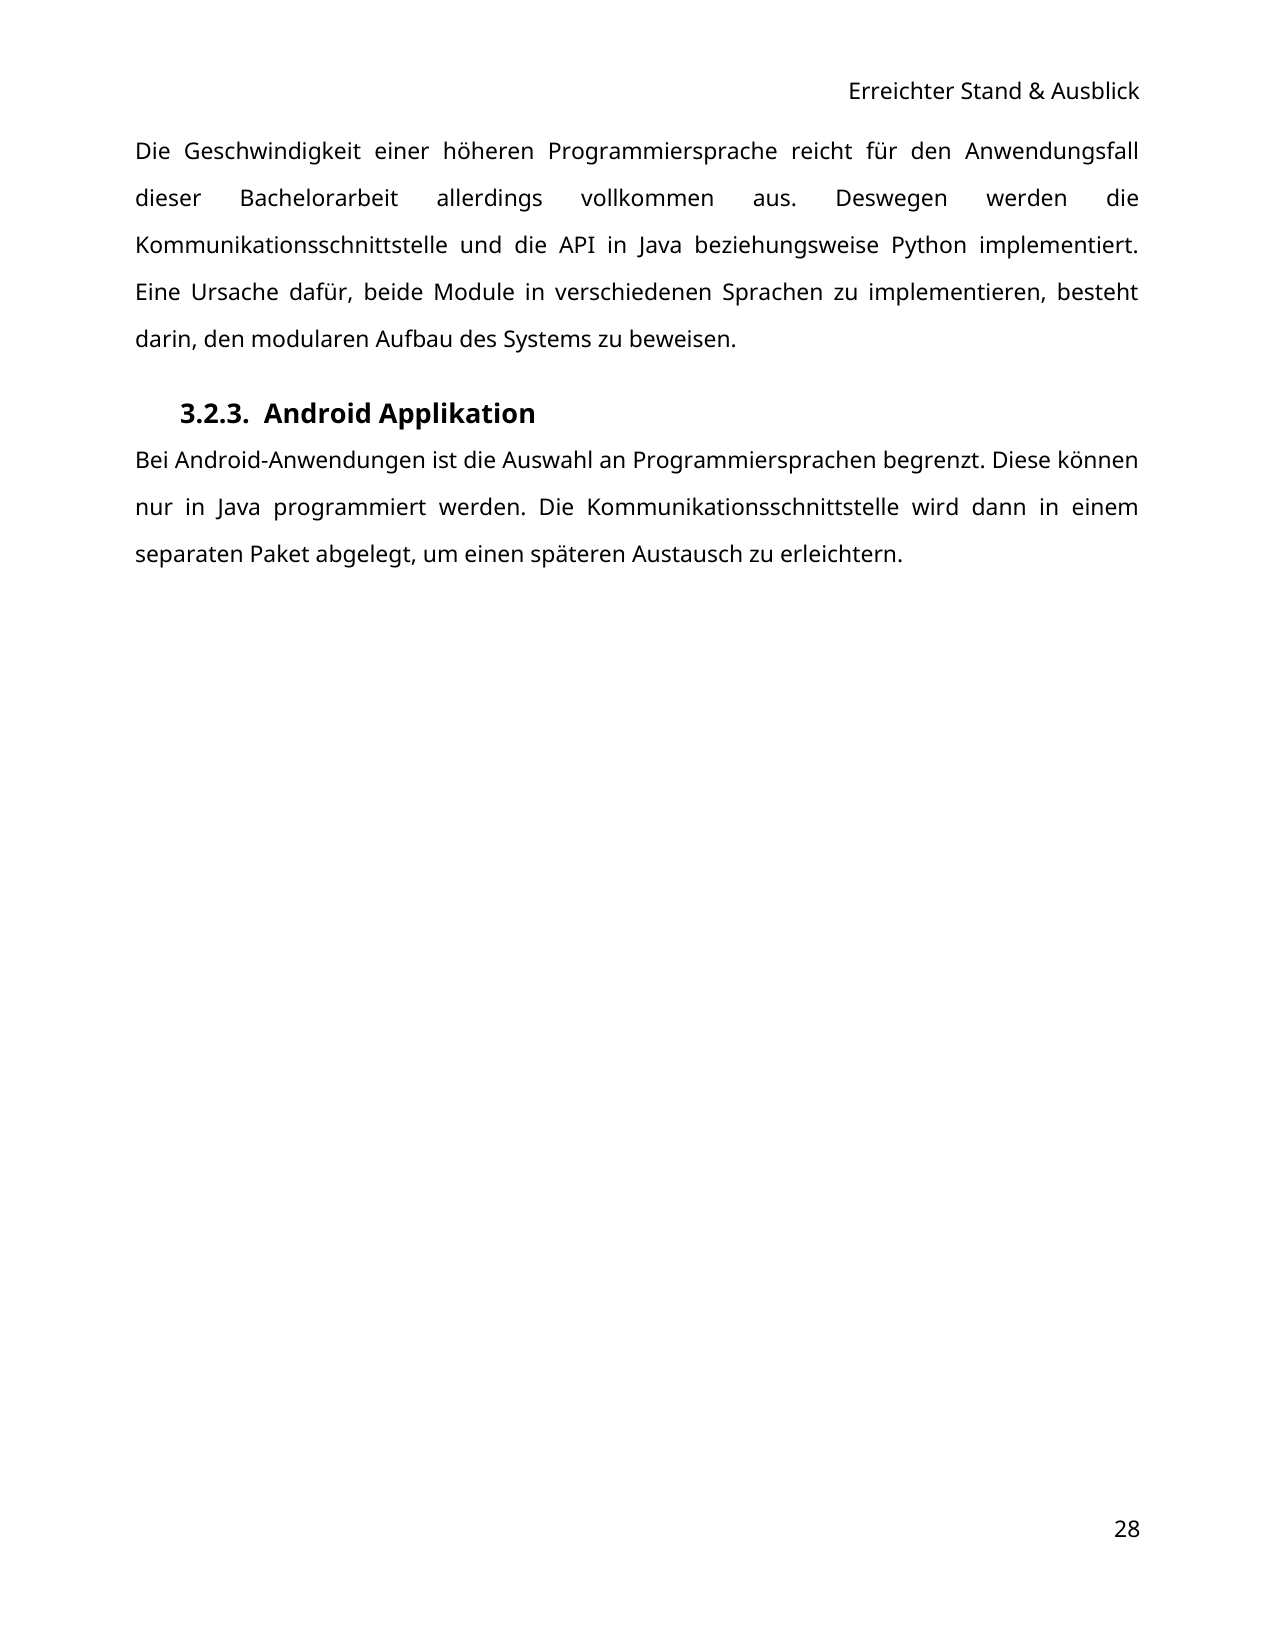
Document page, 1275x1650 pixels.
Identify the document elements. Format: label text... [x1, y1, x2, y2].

subtitle Android Applikation [180, 394, 1140, 431]
text Die Geschwindigkeit einer höheren Programmiersprache reicht für den Anwendungsfall dieser Bachelorarbeit allerdings vollkommen aus. Deswegen werden die Kommunikationsschnittstelle und die API in Java beziehungsweise Python implementiert. Eine Ursache dafür, beide Module in verschiedenen Sprachen zu implementieren, besteht darin, den modularen Aufbau des Systems zu beweisen. [135, 135, 1140, 354]
text Bei Android-Anwendungen ist die Auswahl an Programmiersprachen begrenzt. Diese können nur in Java programmiert werden. Die Kommunikationsschnittstelle wird dann in einem separaten Paket abgelegt, um einen späteren Austausch zu erleichtern. [135, 444, 1140, 569]
